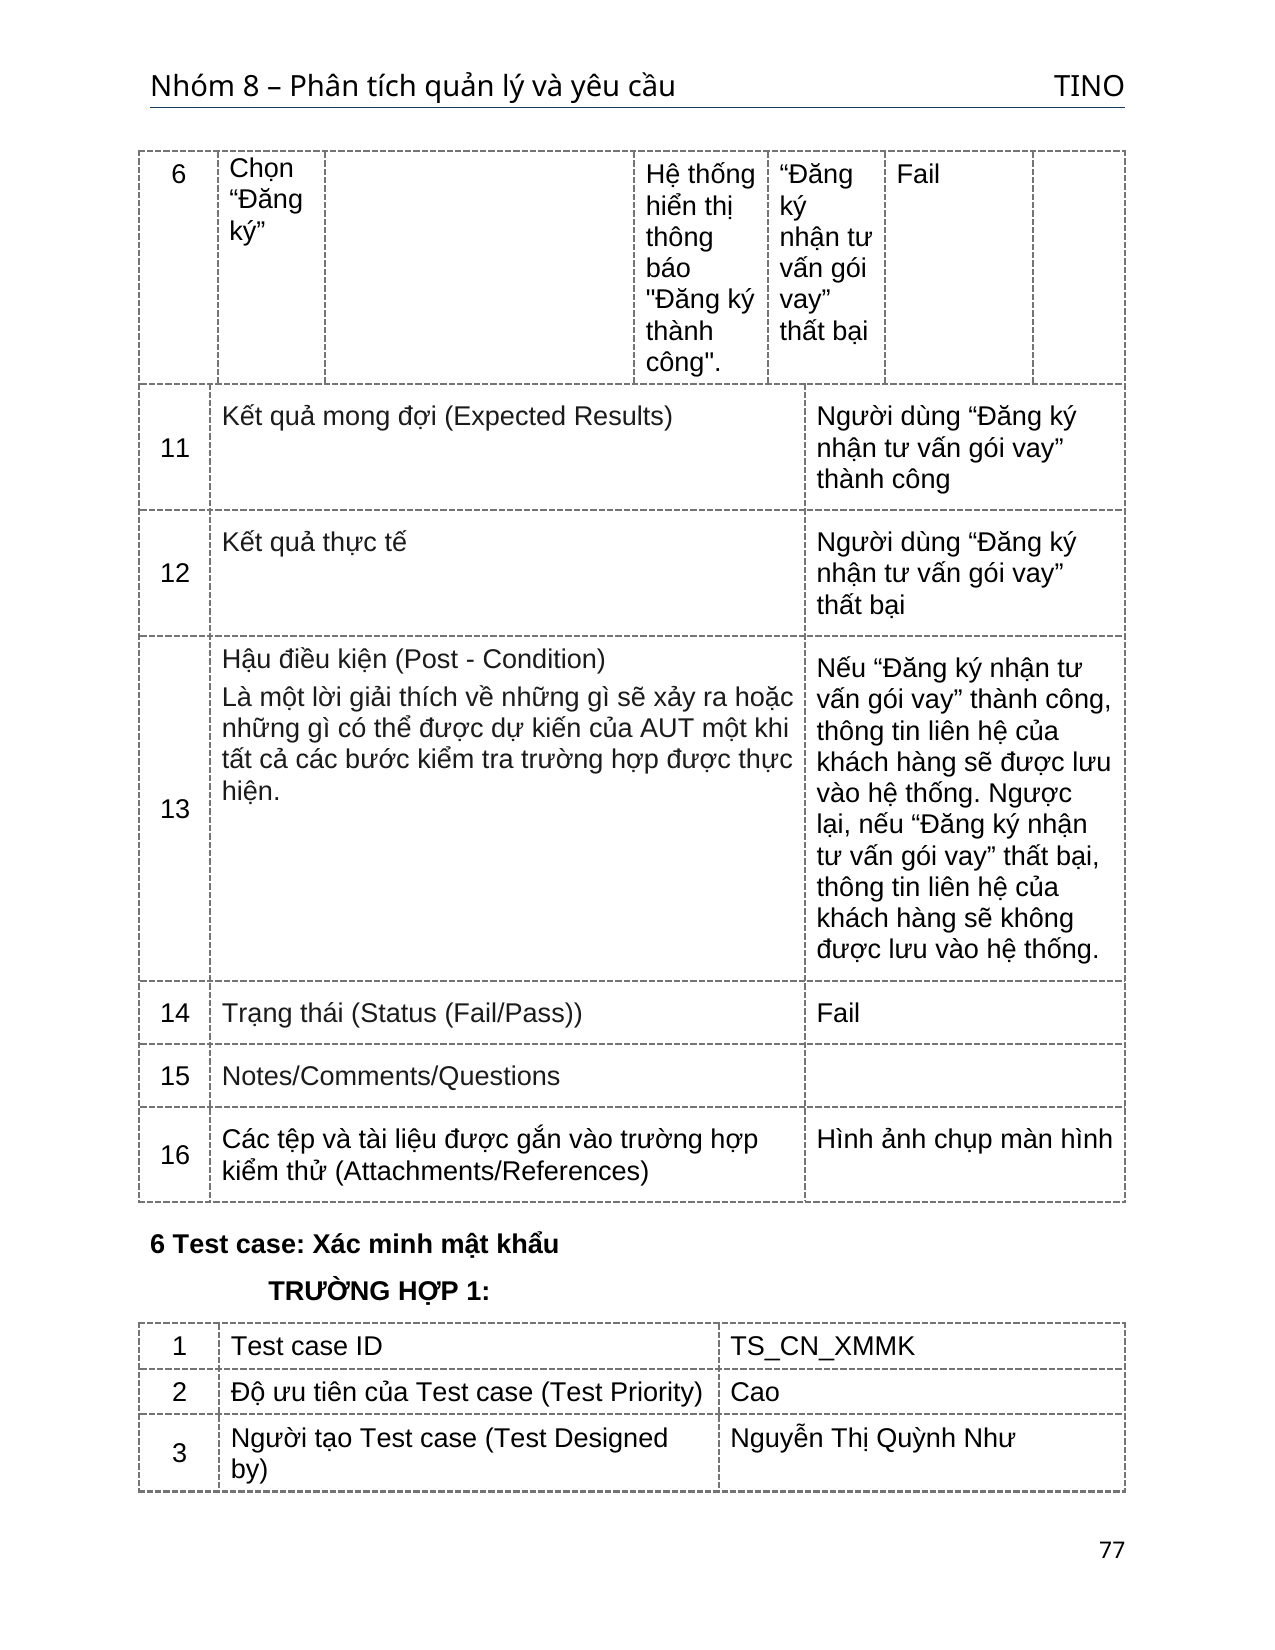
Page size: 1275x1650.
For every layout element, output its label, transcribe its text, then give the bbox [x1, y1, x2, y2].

table_cell 12 [139, 509, 210, 635]
table_cell 11 [139, 383, 210, 509]
table_cell Độ ưu tiên của Test case (Test Priority) [219, 1368, 719, 1413]
table_cell Người tạo Test case (Test Designed by) [219, 1413, 719, 1490]
table_cell 3 [139, 1413, 219, 1490]
table_cell [1033, 150, 1125, 383]
table_cell Nếu “Đăng ký nhận tư vấn gói vay” thành công, thông tin liên hệ của khách hàng sẽ được lưu vào hệ thống. Ngược lại, nếu “Đăng ký nhận tư vấn gói vay” thất bại, thông tin liên hệ của khách hàng sẽ không được lưu vào hệ thống. [805, 635, 1125, 979]
table_cell Cao [719, 1368, 1125, 1413]
table_cell Notes/Comments/Questions [210, 1043, 805, 1106]
table_cell 13 [139, 635, 210, 979]
table_cell 14 [139, 980, 210, 1043]
table_header 1 [139, 1322, 219, 1367]
table_cell [805, 1043, 1125, 1106]
table_cell 6 [139, 150, 218, 383]
table_cell Fail [885, 150, 1033, 383]
text 6 Test case: Xác minh mật khẩu [150, 1228, 1125, 1259]
table_cell Hệ thống hiển thị thông báo "Đăng ký thành công". [634, 150, 768, 383]
table_cell 2 [139, 1368, 219, 1413]
table_cell Người dùng “Đăng ký nhận tư vấn gói vay” thất bại [805, 509, 1125, 635]
table_cell Các tệp và tài liệu được gắn vào trường hợp kiểm thử (Attachments/References) [210, 1106, 805, 1201]
table_cell Kết quả thực tế [210, 509, 805, 635]
table_cell Người dùng “Đăng ký nhận tư vấn gói vay” thành công [805, 383, 1125, 509]
table_cell Hình ảnh chụp màn hình [805, 1106, 1125, 1201]
table_cell Chọn “Đăng ký” [218, 150, 325, 383]
text TRƯỜNG HỢP 1: [150, 1275, 1125, 1306]
table_cell [325, 150, 634, 383]
table_cell 16 [139, 1106, 210, 1201]
table_cell Fail [805, 980, 1125, 1043]
table_cell Nguyễn Thị Quỳnh Như [719, 1413, 1125, 1490]
table_cell Kết quả mong đợi (Expected Results) [210, 383, 805, 509]
table_cell Hậu điều kiện (Post - Condition) Là một lời giải thích về những gì sẽ xảy ra hoặc những gì có thể được dự kiến của AUT một khi tất cả các bước kiểm tra trường hợp được thực hiện. [210, 635, 805, 979]
table_cell Trạng thái (Status (Fail/Pass)) [210, 980, 805, 1043]
table_cell 15 [139, 1043, 210, 1106]
table_header TS_CN_XMMK [719, 1322, 1125, 1367]
table_header Test case ID [219, 1322, 719, 1367]
table_cell “Đăng ký nhận tư vấn gói vay” thất bại [768, 150, 885, 383]
